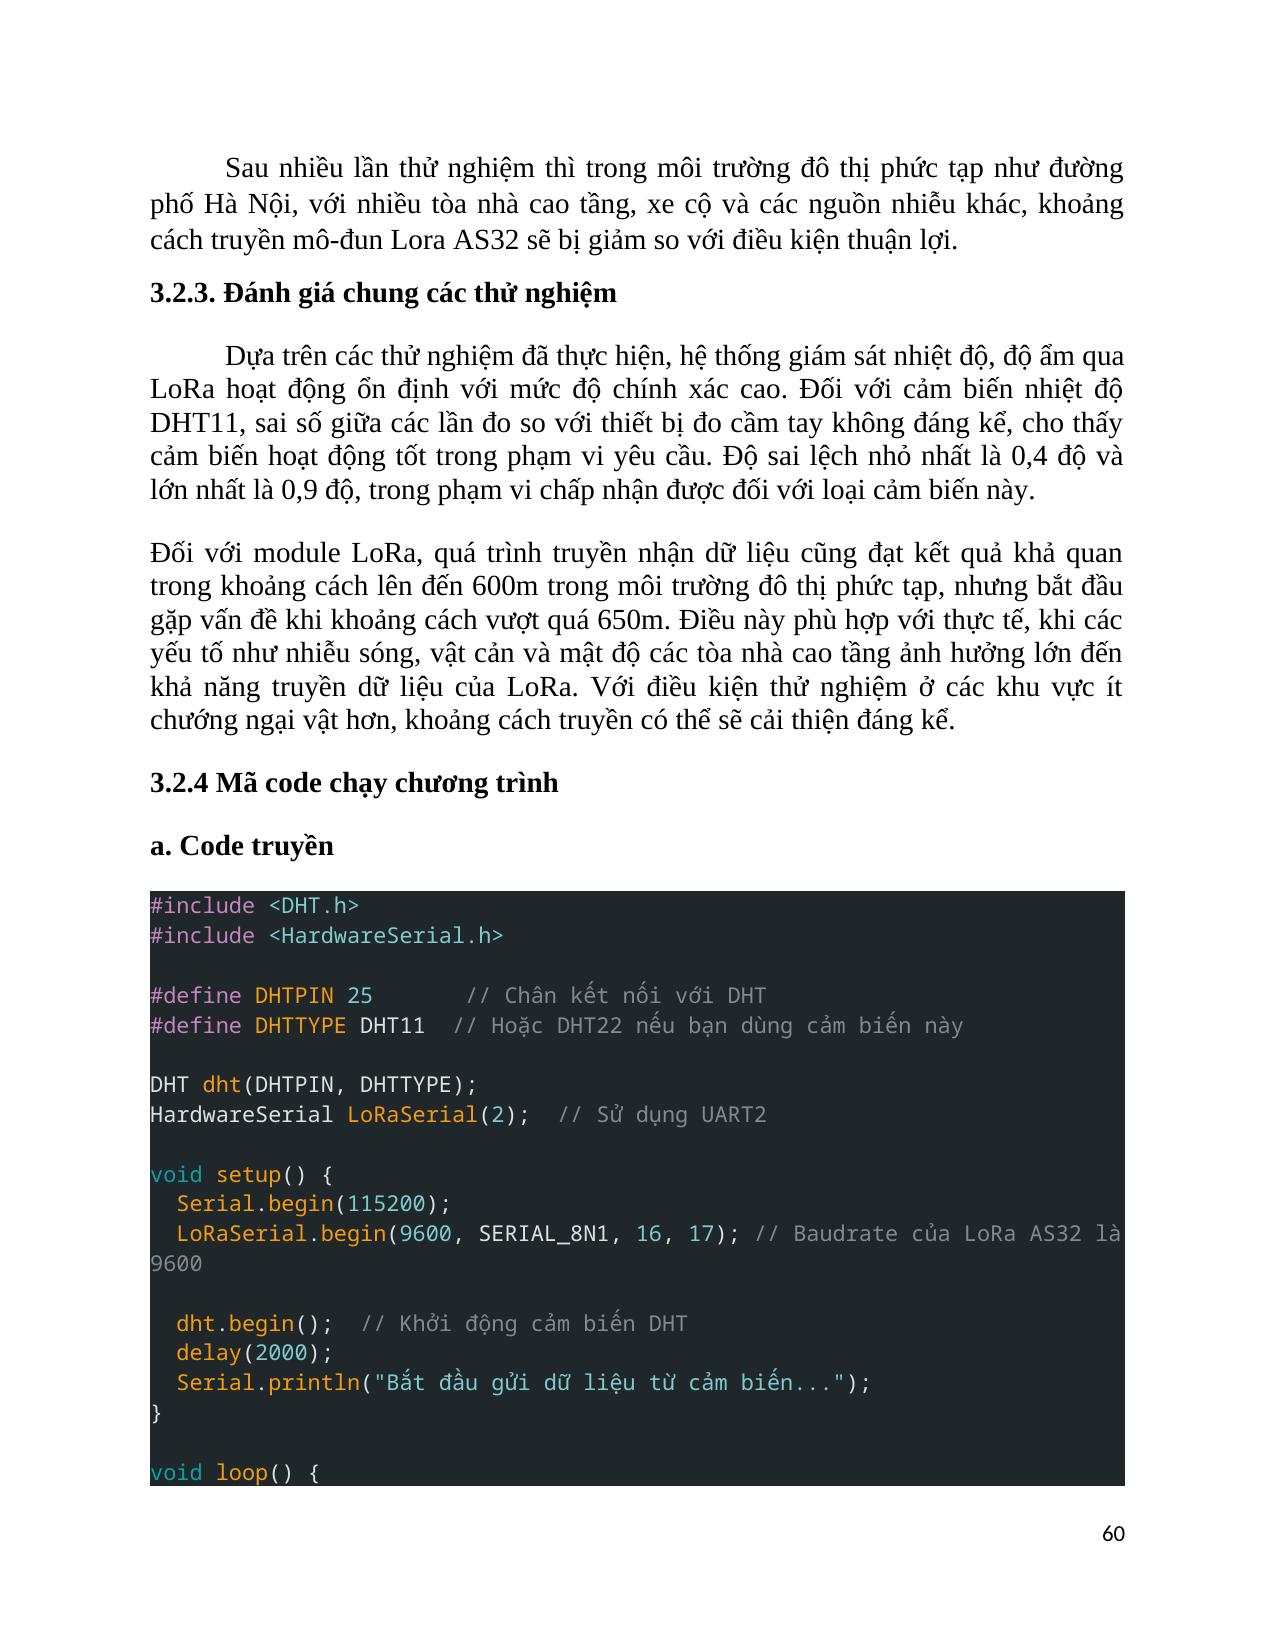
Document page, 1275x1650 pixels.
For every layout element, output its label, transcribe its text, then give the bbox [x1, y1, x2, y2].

text #define DHTPIN 25 // Chân kết nối với DHT [150, 980, 1125, 1010]
text } [150, 1397, 1125, 1427]
text delay(2000); [150, 1337, 1125, 1367]
text Dựa trên các thử nghiệm đã thực hiện, hệ thống giám sát nhiệt độ, độ ẩm qua LoRa hoạt động ổn định với mức độ chính xác cao. Đối với cảm biến nhiệt độ DHT11, sai số giữa các lần đo so với thiết bị đo cầm tay không đáng kể, cho thấy cảm biến hoạt động tốt trong phạm vi yêu cầu. Độ sai lệch nhỏ nhất là 0,4 độ và lớn nhất là 0,9 độ, trong phạm vi chấp nhận được đối với loại cảm biến này. [150, 338, 1125, 506]
text Serial.begin(115200); [150, 1188, 1125, 1218]
text void setup() { [150, 1159, 1125, 1188]
text 3.2.4 Mã code chạy chương trình [150, 765, 1125, 799]
text a. Code truyền [150, 828, 1125, 861]
text #include <DHT.h> [150, 891, 1125, 920]
text #include <HardwareSerial.h> [150, 920, 1125, 950]
text Sau nhiều lần thử nghiệm thì trong môi trường đô thị phức tạp như đường phố Hà Nội, với nhiều tòa nhà cao tầng, xe cộ và các nguồn nhiễu khác, khoảng cách truyền mô-đun Lora AS32 sẽ bị giảm so với điều kiện thuận lợi. [150, 150, 1125, 256]
text Đối với module LoRa, quá trình truyền nhận dữ liệu cũng đạt kết quả khả quan trong khoảng cách lên đến 600m trong môi trường đô thị phức tạp, nhưng bắt đầu gặp vấn đề khi khoảng cách vượt quá 650m. Điều này phù hợp với thực tế, khi các yếu tố như nhiễu sóng, vật cản và mật độ các tòa nhà cao tầng ảnh hưởng lớn đến khả năng truyền dữ liệu của LoRa. Với điều kiện thử nghiệm ở các khu vực ít chướng ngại vật hơn, khoảng cách truyền có thể sẽ cải thiện đáng kể. [150, 535, 1125, 736]
text dht.begin(); // Khởi động cảm biến DHT [150, 1308, 1125, 1337]
text Serial.println("Bắt đầu gửi dữ liệu từ cảm biến..."); [150, 1367, 1125, 1397]
text #define DHTTYPE DHT11 // Hoặc DHT22 nếu bạn dùng cảm biến này [150, 1010, 1125, 1039]
text DHT dht(DHTPIN, DHTTYPE); [150, 1069, 1125, 1099]
text HardwareSerial LoRaSerial(2); // Sử dụng UART2 [150, 1099, 1125, 1129]
text void loop() { [150, 1457, 1125, 1486]
text LoRaSerial.begin(9600, SERIAL_8N1, 16, 17); // Baudrate của LoRa AS32 là 9600 [150, 1218, 1125, 1278]
subtitle 3.2.3. Đánh giá chung các thử nghiệm [150, 275, 1125, 309]
